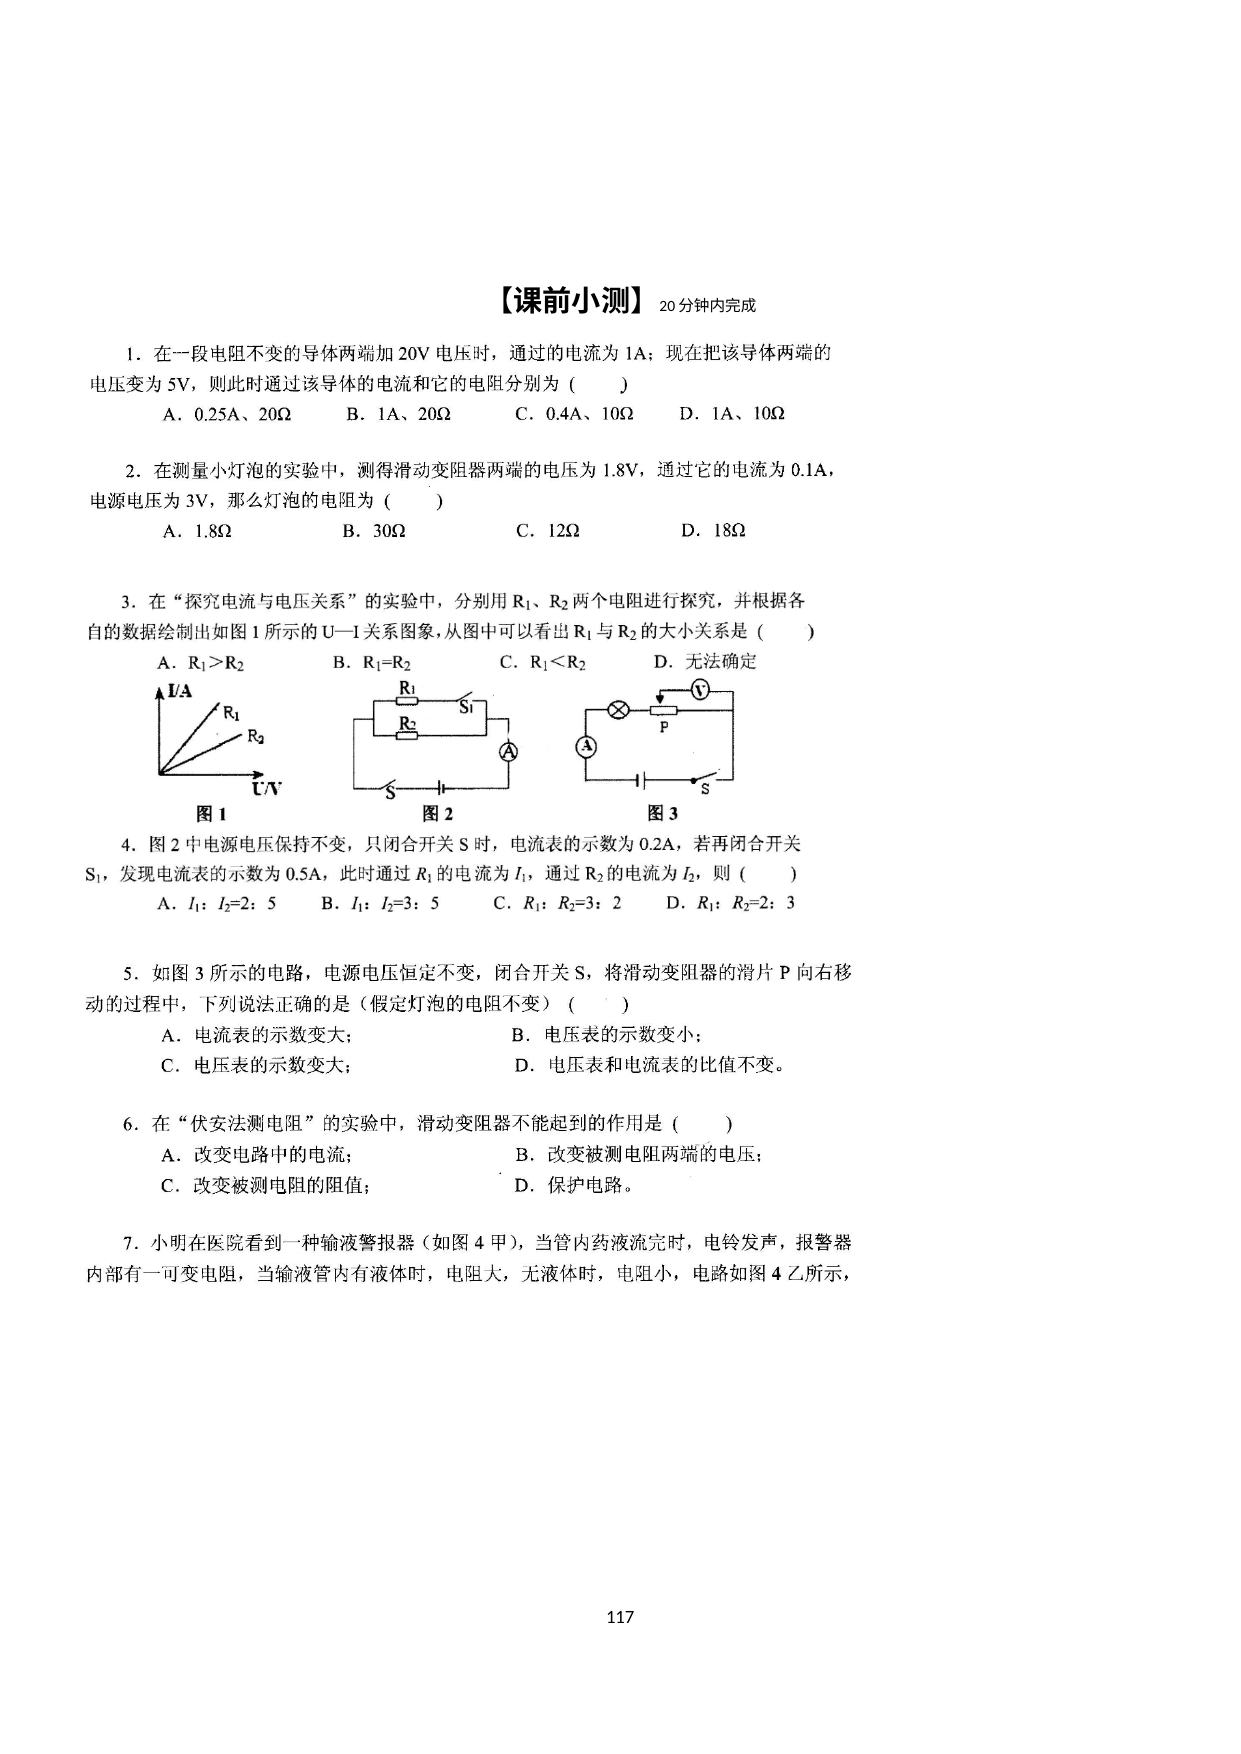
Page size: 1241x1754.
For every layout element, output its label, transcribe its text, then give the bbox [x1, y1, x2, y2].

text 【课前小测】20分钟内完成 [75, 266, 1165, 331]
picture [75, 955, 876, 1288]
picture [75, 341, 864, 547]
picture [75, 585, 843, 916]
